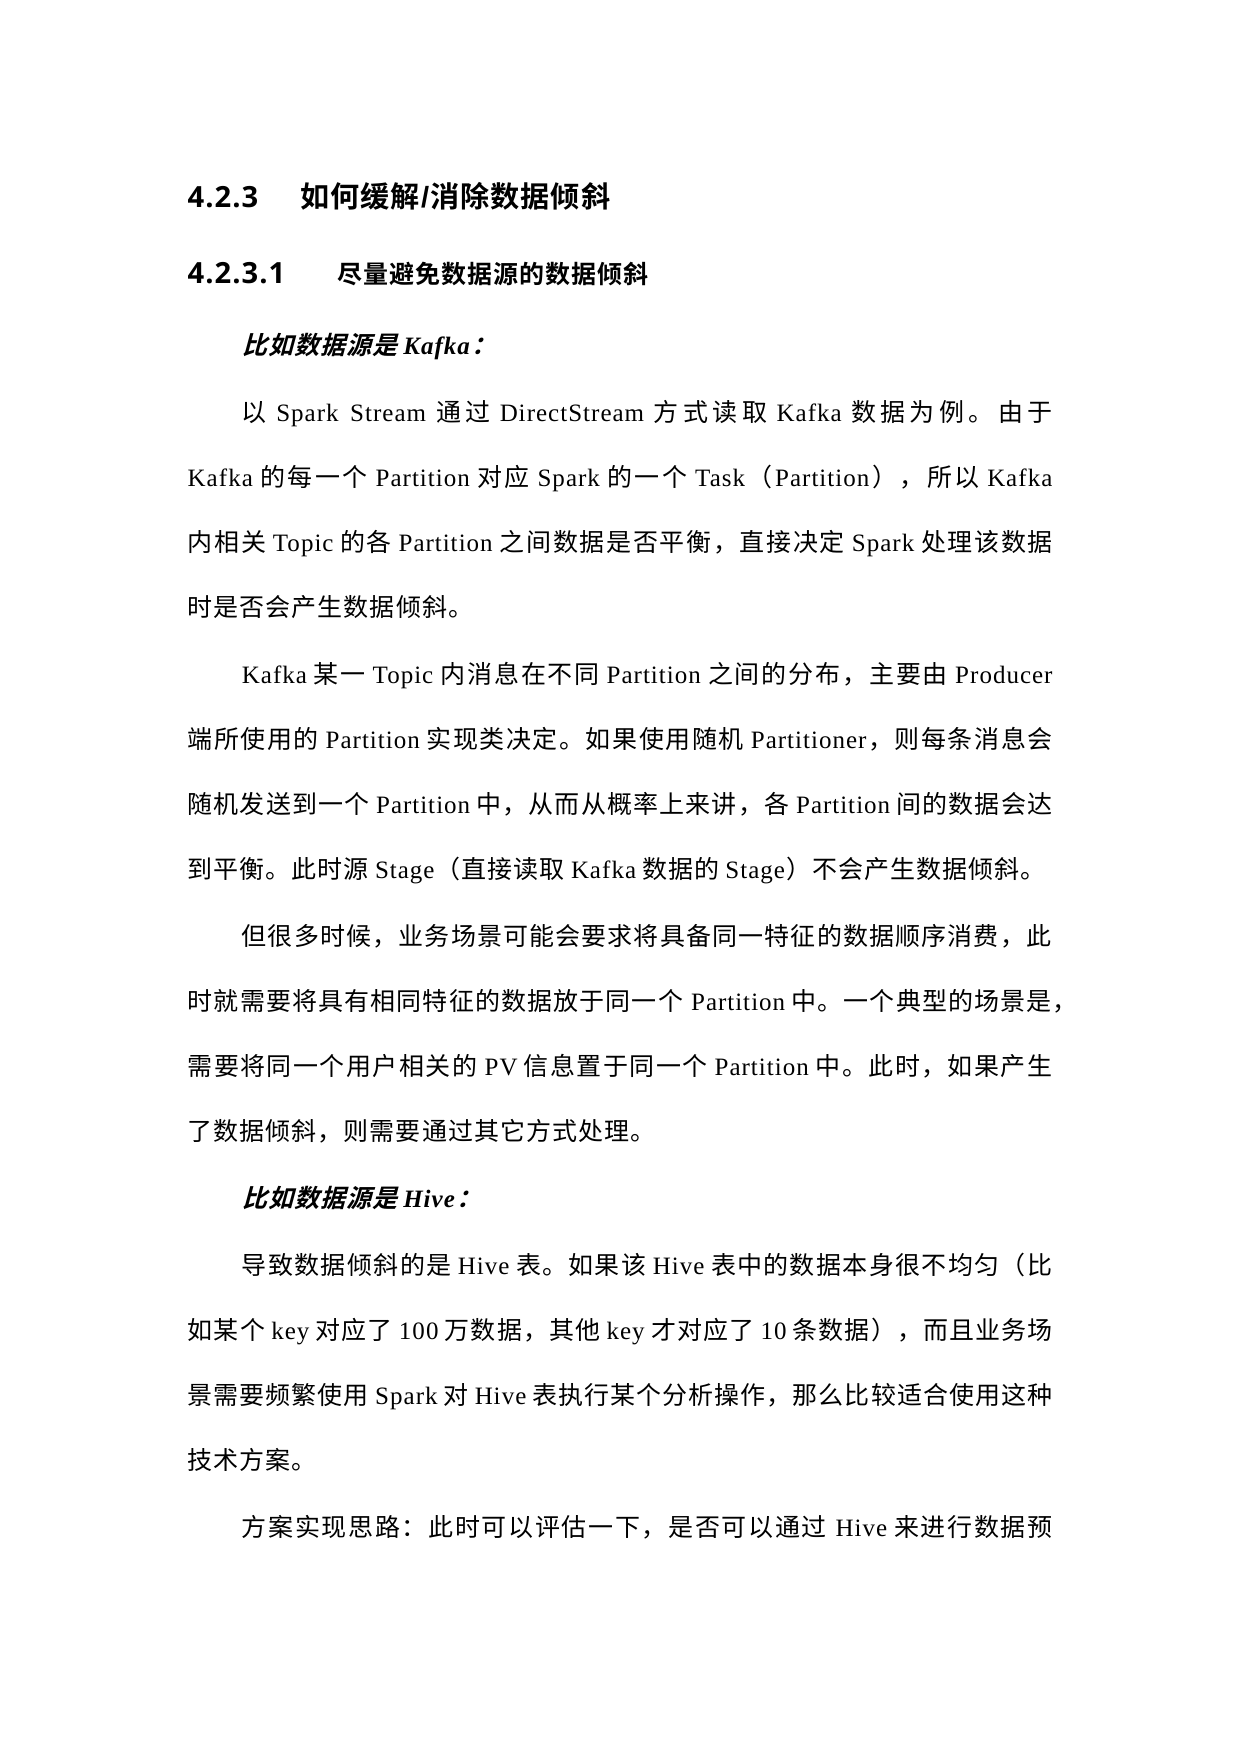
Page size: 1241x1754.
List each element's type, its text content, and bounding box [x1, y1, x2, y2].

text Kafka某一Topic内消息在不同Partition之间的分布，主要由Producer端所使用的Partition实现类决定。如果使用随机Partitioner，则每条消息会随机发送到一个Partition中，从而从概率上来讲，各Partition间的数据会达到平衡。此时源Stage（直接读取Kafka数据的Stage）不会产生数据倾斜。 [187, 640, 1053, 900]
text 以Spark Stream通过DirectStream方式读取Kafka数据为例。由于Kafka的每一个Partition对应Spark的一个Task（Partition），所以Kafka内相关Topic的各Partition之间数据是否平衡，直接决定Spark处理该数据时是否会产生数据倾斜。 [187, 378, 1053, 638]
text 但很多时候，业务场景可能会要求将具备同一特征的数据顺序消费，此时就需要将具有相同特征的数据放于同一个Partition中。一个典型的场景是，需要将同一个用户相关的PV信息置于同一个Partition中。此时，如果产生了数据倾斜，则需要通过其它方式处理。 [187, 902, 1053, 1162]
subtitle 如何缓解/消除数据倾斜 [187, 162, 1053, 227]
text 导致数据倾斜的是Hive表。如果该Hive表中的数据本身很不均匀（比如某个key对应了100万数据，其他key才对应了10条数据），而且业务场景需要频繁使用Spark对Hive表执行某个分析操作，那么比较适合使用这种技术方案。 [187, 1231, 1053, 1491]
subtitle 尽量避免数据源的数据倾斜 [187, 239, 1053, 304]
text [187, 1493, 1053, 1558]
text 比如数据源是Kafka： [187, 311, 1053, 376]
text 比如数据源是Hive： [187, 1164, 1053, 1229]
